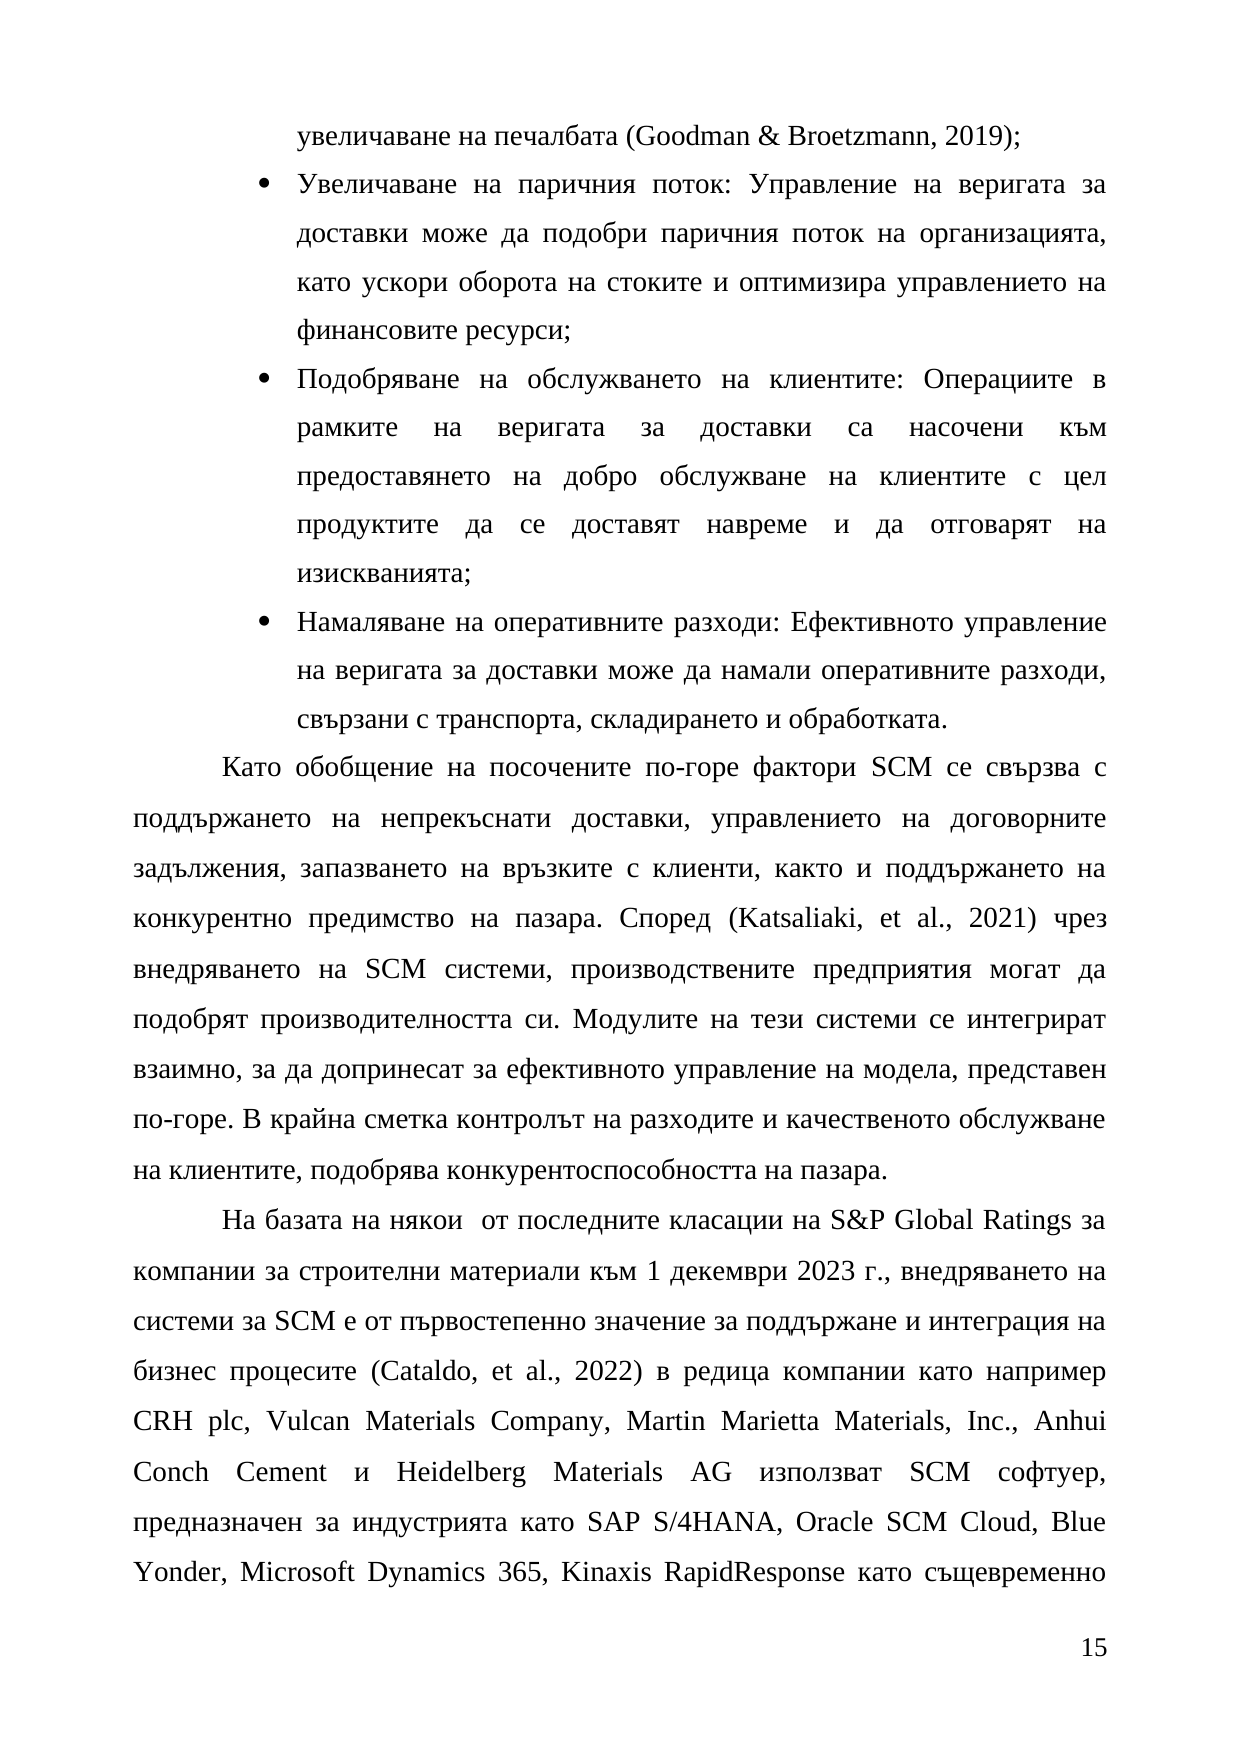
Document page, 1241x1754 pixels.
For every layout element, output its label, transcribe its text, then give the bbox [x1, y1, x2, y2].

list Увеличаване на паричния поток: Управление на веригата за доставки може да подобри паричния поток на организацията, като ускори оборота на стоките и оптимизира управлението на финансовите ресурси; [259, 167, 1107, 346]
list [259, 118, 1107, 152]
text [133, 1202, 1107, 1588]
list Намаляване на оперативните разходи: Ефективното управление на веригата за доставки може да намали оперативните разходи, свързани с транспорта, складирането и обработката. [259, 604, 1107, 734]
text Като обобщение на посочените по-горе фактори SCM се свързва с поддържането на непрекъснати доставки, управлението на договорните задължения, запазването на връзките с клиенти, както и поддържането на конкурентно предимство на пазара. Според чрез внедряването на SCM системи, производствените предприятия могат да подобрят производителността си. Модулите на тези системи се интегрират взаимно, за да допринесат за ефективното управление на модела, представен по-горе. В крайна сметка контролът на разходите и качественото обслужване на клиентите, подобрява конкурентоспособността на пазара. [133, 749, 1107, 1186]
list Подобряване на обслужването на клиентите: Операциите в рамките на веригата за доставки са насочени към предоставянето на добро обслужване на клиентите с цел продуктите да се доставят навреме и да отговарят на изискванията; [259, 361, 1107, 589]
